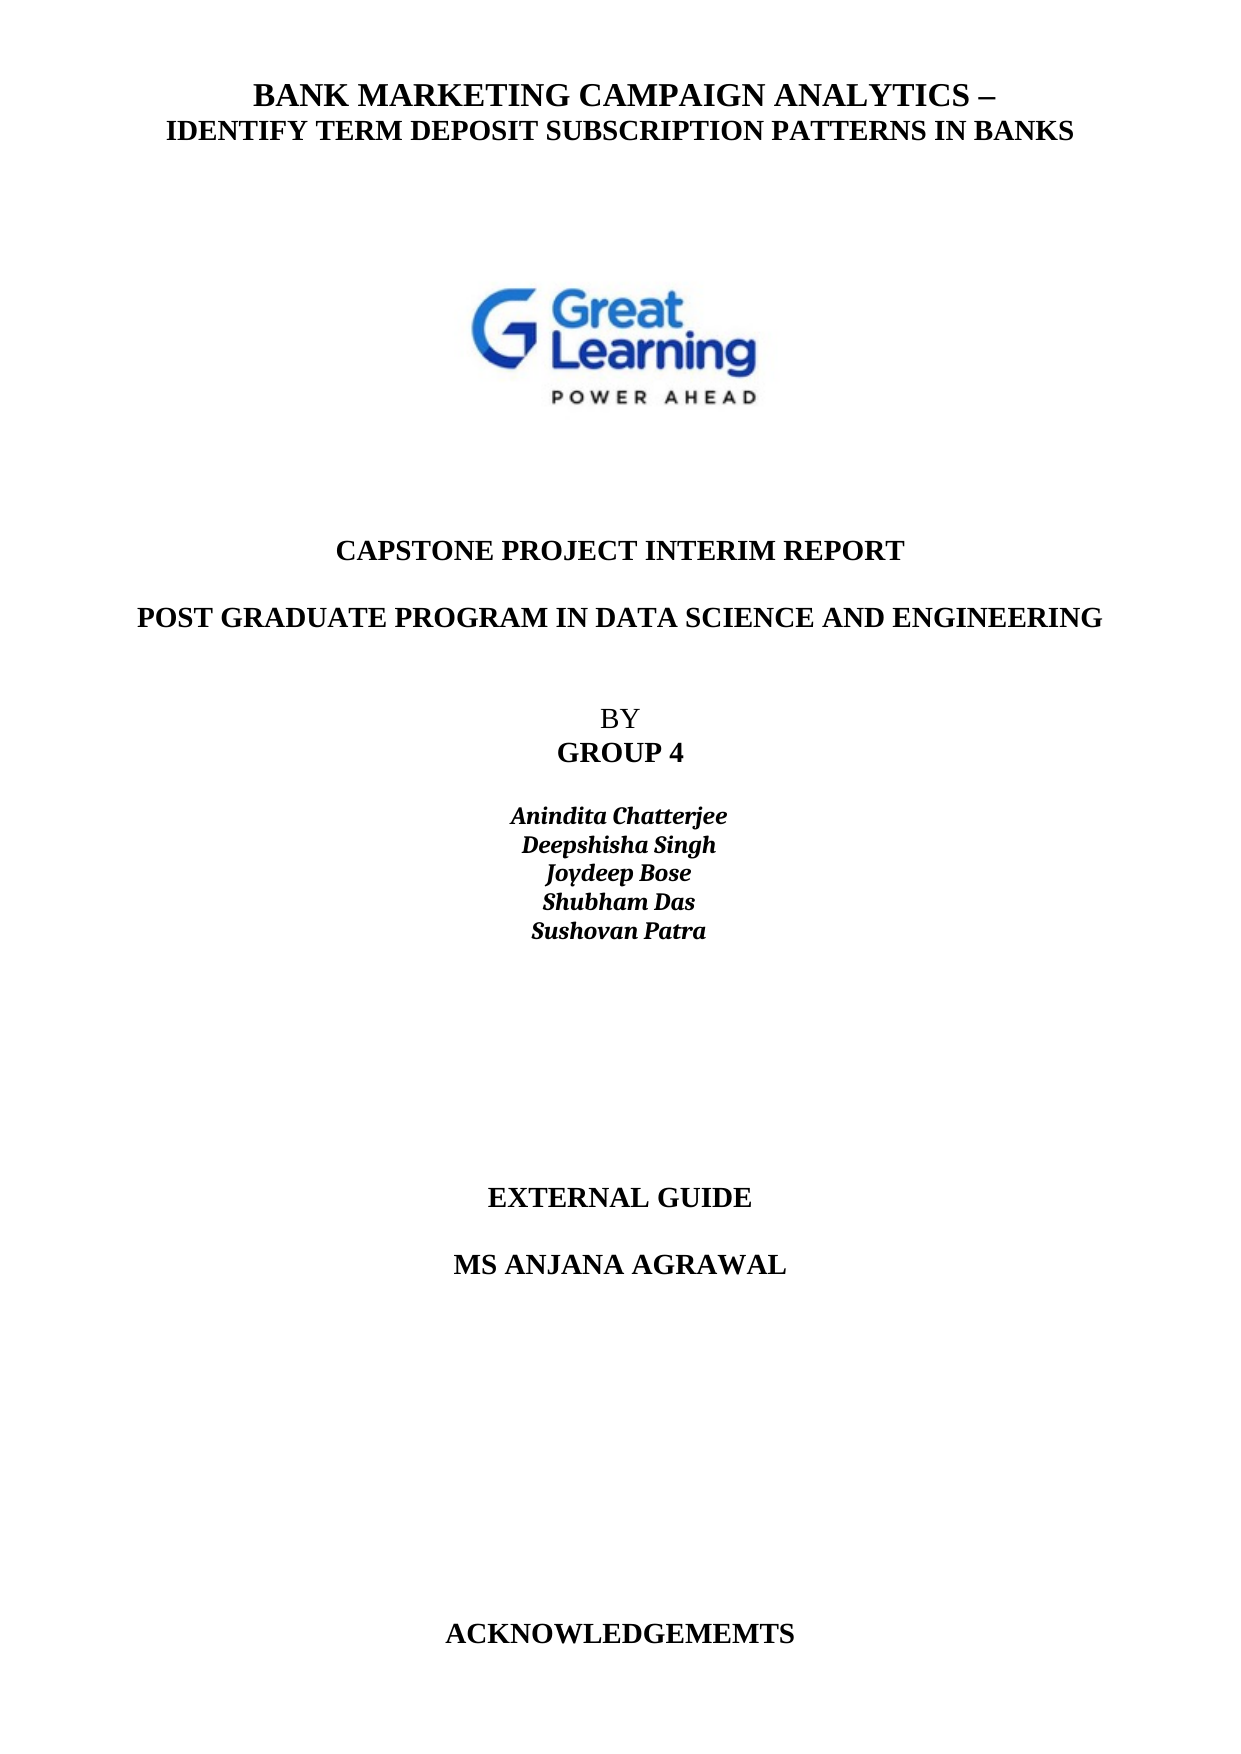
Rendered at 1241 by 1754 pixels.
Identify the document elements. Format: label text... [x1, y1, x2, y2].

text IDENTIFY TERM DEPOSIT SUBSCRIPTION PATTERNS IN BANKS [75, 113, 1165, 147]
text GROUP 4 [75, 735, 1165, 768]
text ACKNOWLEDGEMEMTS [75, 1616, 1165, 1650]
text EXTERNAL GUIDE [75, 1180, 1165, 1214]
text Ms ANJANA AGRAWAL [75, 1247, 1165, 1281]
text Anindita Chatterjee [75, 802, 1165, 831]
text Shubham Das [75, 888, 1165, 917]
text CAPSTONE PROJECT INTERIM REPORT [75, 533, 1165, 567]
text BY [75, 701, 1165, 735]
text Bank MARKETING Campaign ANALYTICS – [75, 75, 1165, 113]
text POST GRADUATE PROGRAM IN DATA SCIENCE AND ENGINEERING [75, 601, 1165, 634]
text Sushovan Patra [75, 917, 1165, 946]
text Deepshisha Singh [75, 831, 1165, 859]
picture [405, 183, 835, 506]
text Joydeep Bose [75, 859, 1165, 888]
